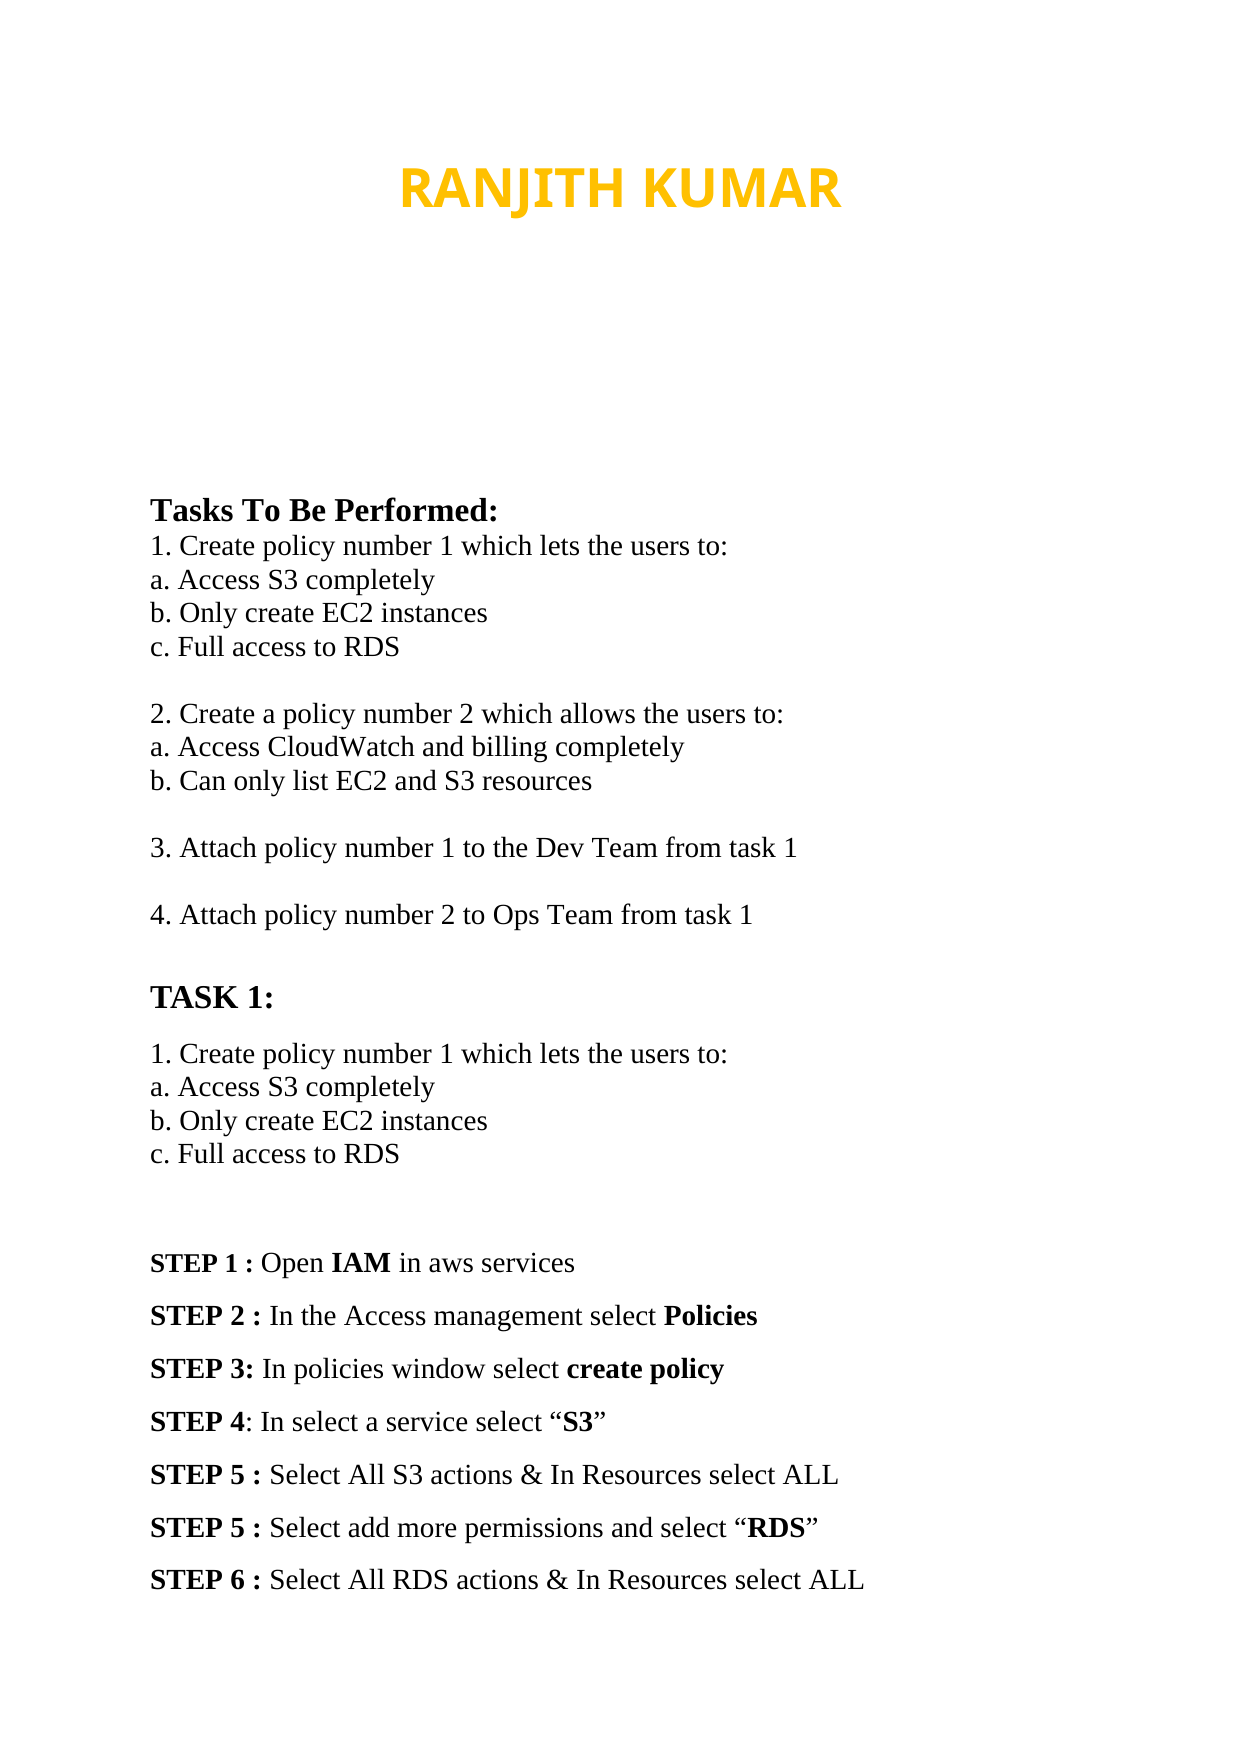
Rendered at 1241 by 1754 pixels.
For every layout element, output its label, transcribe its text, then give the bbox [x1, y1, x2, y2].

text STEP 5 : Select add more permissions and select “RDS” [150, 1510, 1090, 1543]
text 3. Attach policy number 1 to the Dev Team from task 1 [150, 830, 1090, 864]
text b. Can only list EC2 and S3 resources [150, 763, 1090, 797]
text a. Access CloudWatch and billing completely [150, 729, 1090, 763]
text TASK 1: [150, 978, 1090, 1016]
text 4. Attach policy number 2 to Ops Team from task 1 [150, 897, 1090, 931]
text STEP 5 : Select All S3 actions & In Resources select ALL [150, 1457, 1090, 1490]
text Tasks To Be Performed: [150, 490, 1090, 528]
text a. Access S3 completely [150, 1069, 1090, 1103]
text 1. Create policy number 1 which lets the users to: [150, 528, 1090, 562]
text a. Access S3 completely [150, 562, 1090, 595]
text 1. Create policy number 1 which lets the users to: [150, 1036, 1090, 1069]
text 2. Create a policy number 2 which allows the users to: [150, 696, 1090, 729]
text STEP 2 : In the Access management select Policies [150, 1298, 1090, 1332]
text STEP 4: In select a service select “S3” [150, 1404, 1090, 1438]
text c. Full access to RDS [150, 1136, 1090, 1170]
text STEP 3: In policies window select create policy [150, 1351, 1090, 1385]
text STEP 6 : Select All RDS actions & In Resources select ALL [150, 1562, 1090, 1596]
text b. Only create EC2 instances [150, 1103, 1090, 1136]
text c. Full access to RDS [150, 629, 1090, 662]
text b. Only create EC2 instances [150, 595, 1090, 629]
text STEP 1 : Open IAM in aws services [150, 1246, 1090, 1279]
text RANJITH KUMAR [150, 150, 1090, 224]
